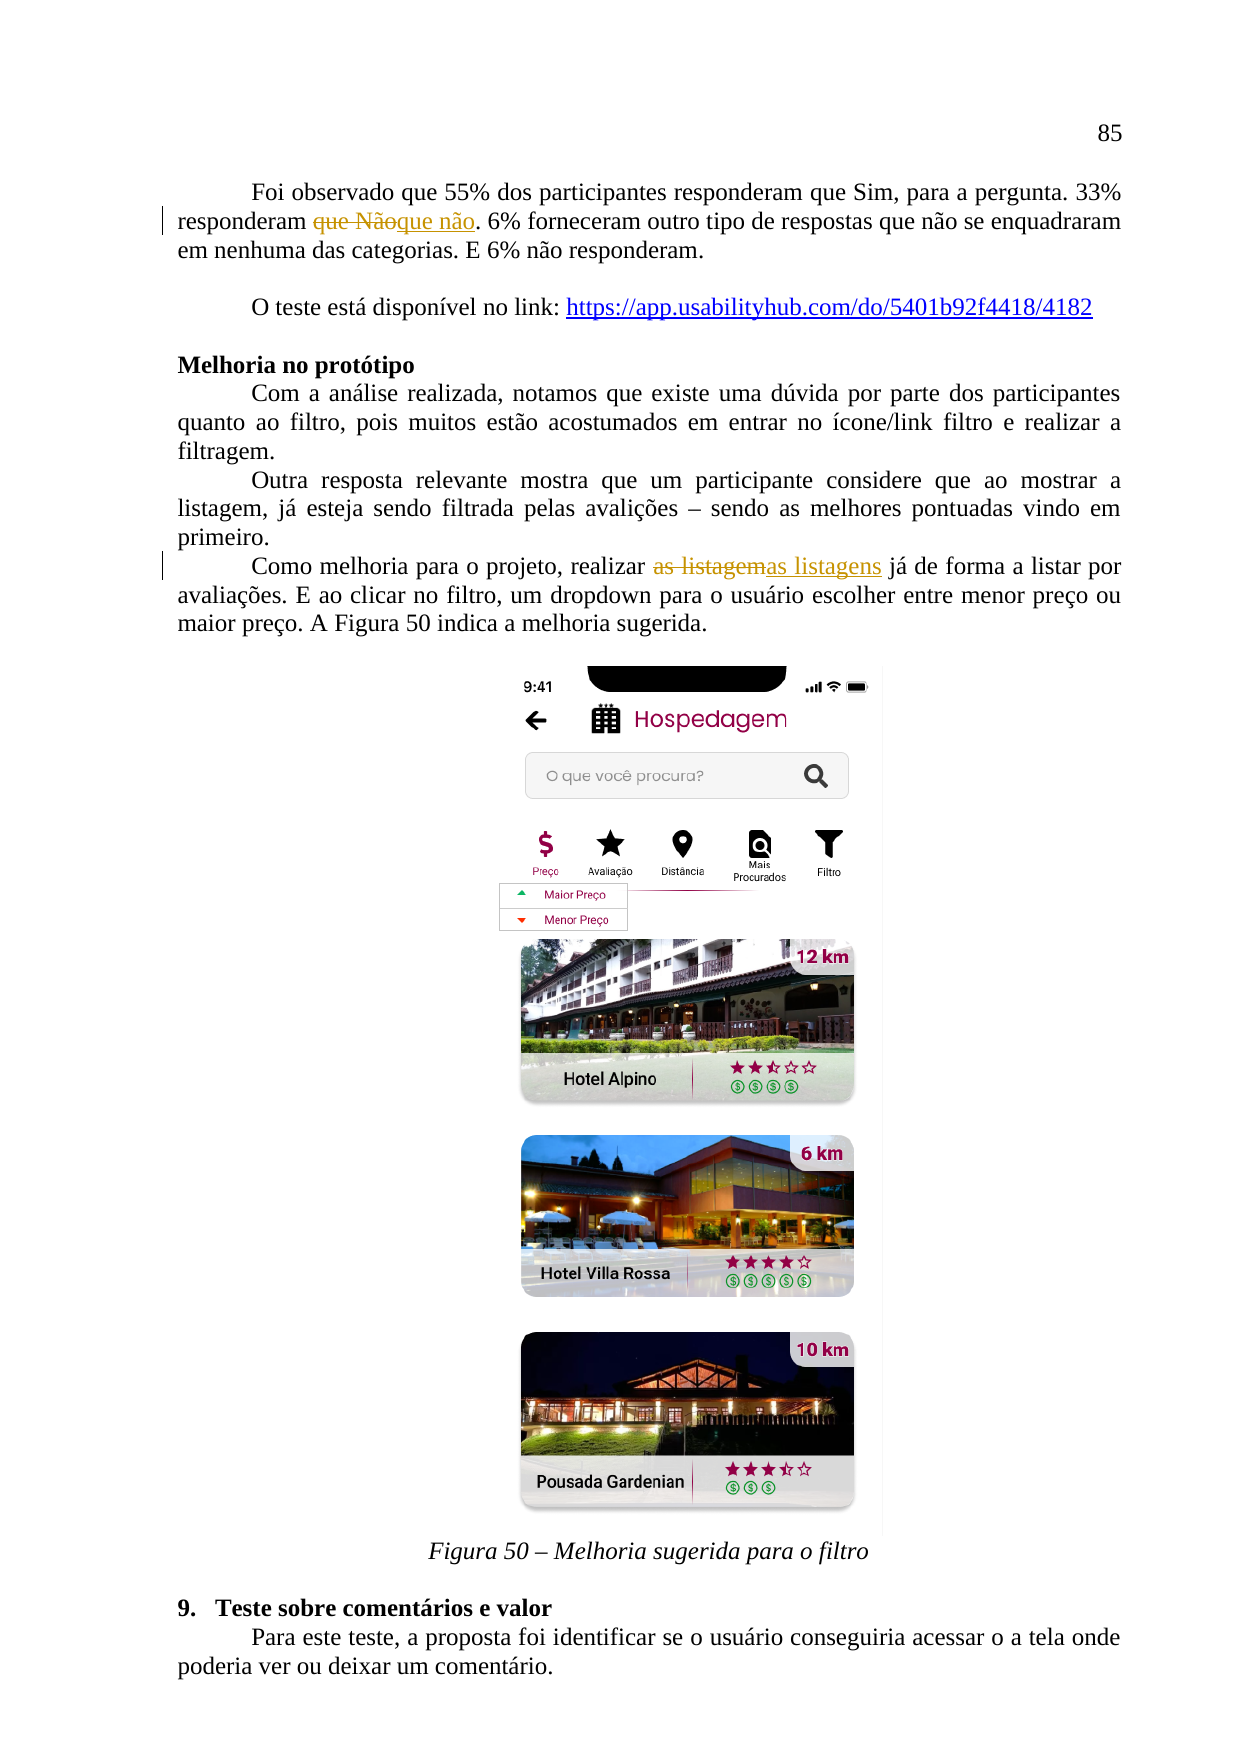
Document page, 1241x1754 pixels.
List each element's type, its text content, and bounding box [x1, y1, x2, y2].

text Melhoria no protótipo [177, 350, 1122, 378]
text Para este teste, a proposta foi identificar se o usuário conseguiria acessar o a tela onde poderia ver ou deixar um comentário. [177, 1622, 1122, 1679]
text Outra resposta relevante mostra que um participante considere que ao mostrar a listagem, já esteja sendo filtrada pelas avalições – sendo as melhores pontuadas vindo em primeiro. [177, 465, 1122, 551]
text Foi observado que 55% dos participantes responderam que Sim, para a pergunta. 33% responderam . 6% forneceram outro tipo de respostas que não se enquadraram em nenhuma das categorias. E 6% não responderam. [177, 177, 1122, 263]
text Figura 50 – Melhoria sugerida para o filtro [177, 1536, 1122, 1564]
text Com a análise realizada, notamos que existe uma dúvida por parte dos participantes quanto ao filtro, pois muitos estão acostumados em entrar no ícone/link filtro e realizar a filtragem. [177, 378, 1122, 465]
text Como melhoria para o projeto, realizar já de forma a listar por avaliações. E ao clicar no filtro, um dropdown para o usuário escolher entre menor preço ou maior preço. A Figura 50 indica a melhoria sugerida. [177, 551, 1122, 637]
text O teste está disponível no link: https://app.usabilityhub.com/do/5401b92f4418/4182 [177, 292, 1122, 321]
picture [492, 666, 883, 1536]
list Teste sobre comentários e valor [177, 1593, 1122, 1622]
